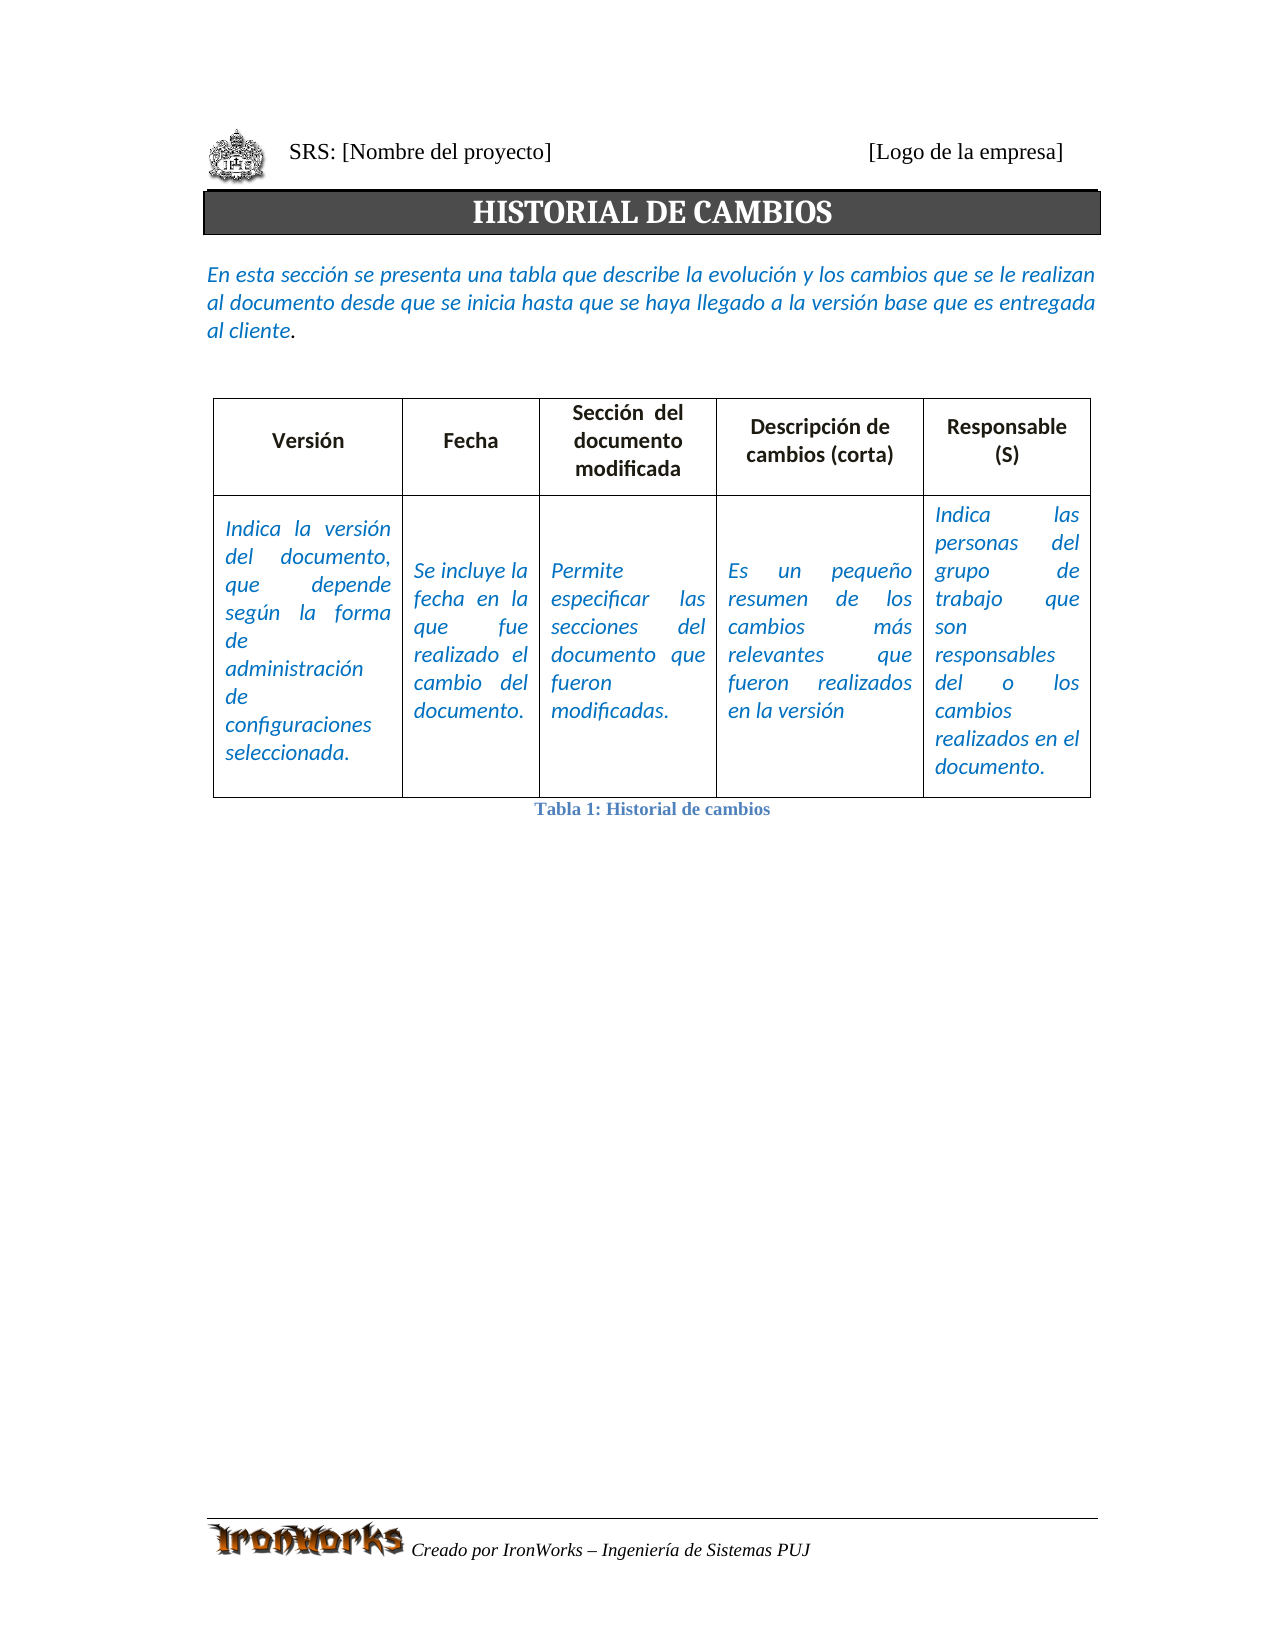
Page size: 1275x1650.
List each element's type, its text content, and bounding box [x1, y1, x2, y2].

table_header Versión [214, 399, 402, 495]
table_cell Permite especificar las secciones del documento que fueron modificadas. [540, 496, 716, 797]
table_cell Indica la versión del documento, que depende según la forma de administración de configuraciones seleccionada. [214, 496, 402, 797]
picture [206, 1521, 407, 1557]
text HISTORIAL DE CAMBIOS [205, 192, 1100, 234]
table_cell Es un pequeño resumen de los cambios más relevantes que fueron realizados en la versión [717, 496, 923, 797]
table_header Responsable (S) [924, 399, 1090, 495]
text En esta sección se presenta una tabla que describe la evolución y los cambios que se le realizan al documento desde que se inicia hasta que se haya llegado a la versión base que es entregada al cliente. [207, 260, 1098, 344]
table_cell Indica las personas del grupo de trabajo que son responsables del o los cambios realizados en el documento. [924, 496, 1090, 797]
table_cell Se incluye la fecha en la que fue realizado el cambio del documento. [403, 496, 539, 797]
table_header Descripción de cambios (corta) [717, 399, 923, 495]
picture [206, 127, 268, 187]
table_header Fecha [403, 399, 539, 495]
table_header Sección del documento modificada [540, 399, 716, 495]
